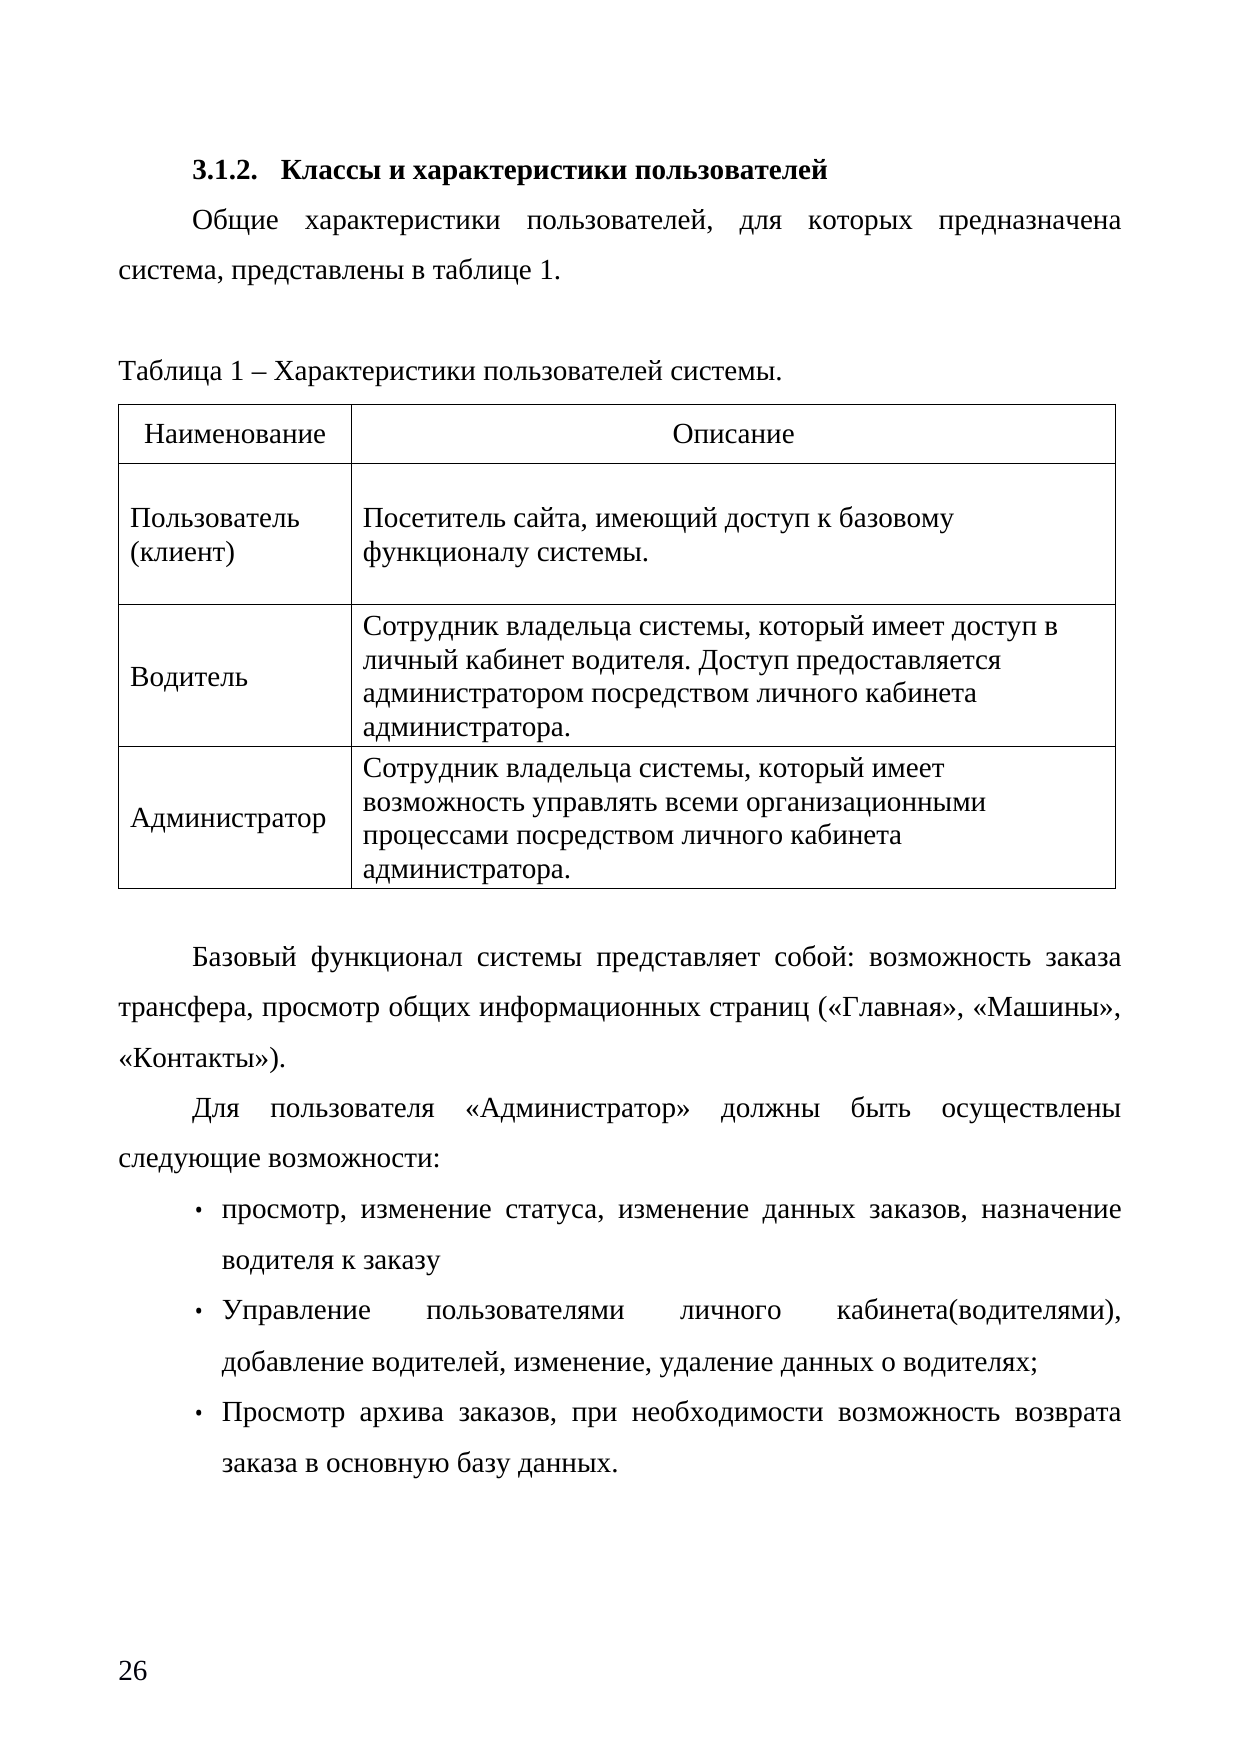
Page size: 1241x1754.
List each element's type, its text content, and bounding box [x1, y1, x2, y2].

text Таблица 1 – Характеристики пользователей системы. [118, 353, 1122, 387]
list Управление пользователями личного кабинета(водителями), добавление водителей, изменение, удаление данных о водителях; [192, 1292, 1122, 1377]
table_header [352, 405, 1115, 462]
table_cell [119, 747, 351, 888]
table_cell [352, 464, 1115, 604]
text Общие характеристики пользователей, для которых предназначена система, представлены в таблице 1. [118, 202, 1122, 286]
text Для пользователя «Администратор» должны быть осуществлены следующие возможности: [118, 1090, 1122, 1174]
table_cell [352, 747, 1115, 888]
list Просмотр архива заказов, при необходимости возможность возврата заказа в основную базу данных. [192, 1394, 1122, 1479]
text Базовый функционал системы представляет собой: возможность заказа трансфера, просмотр общих информационных страниц («Главная», «Машины», «Контакты»). [118, 939, 1122, 1073]
subtitle Классы и характеристики пользователей [192, 152, 1122, 185]
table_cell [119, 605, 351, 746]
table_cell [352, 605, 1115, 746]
list просмотр, изменение статуса, изменение данных заказов, назначение водителя к заказу [192, 1191, 1122, 1276]
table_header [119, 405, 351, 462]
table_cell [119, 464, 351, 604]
